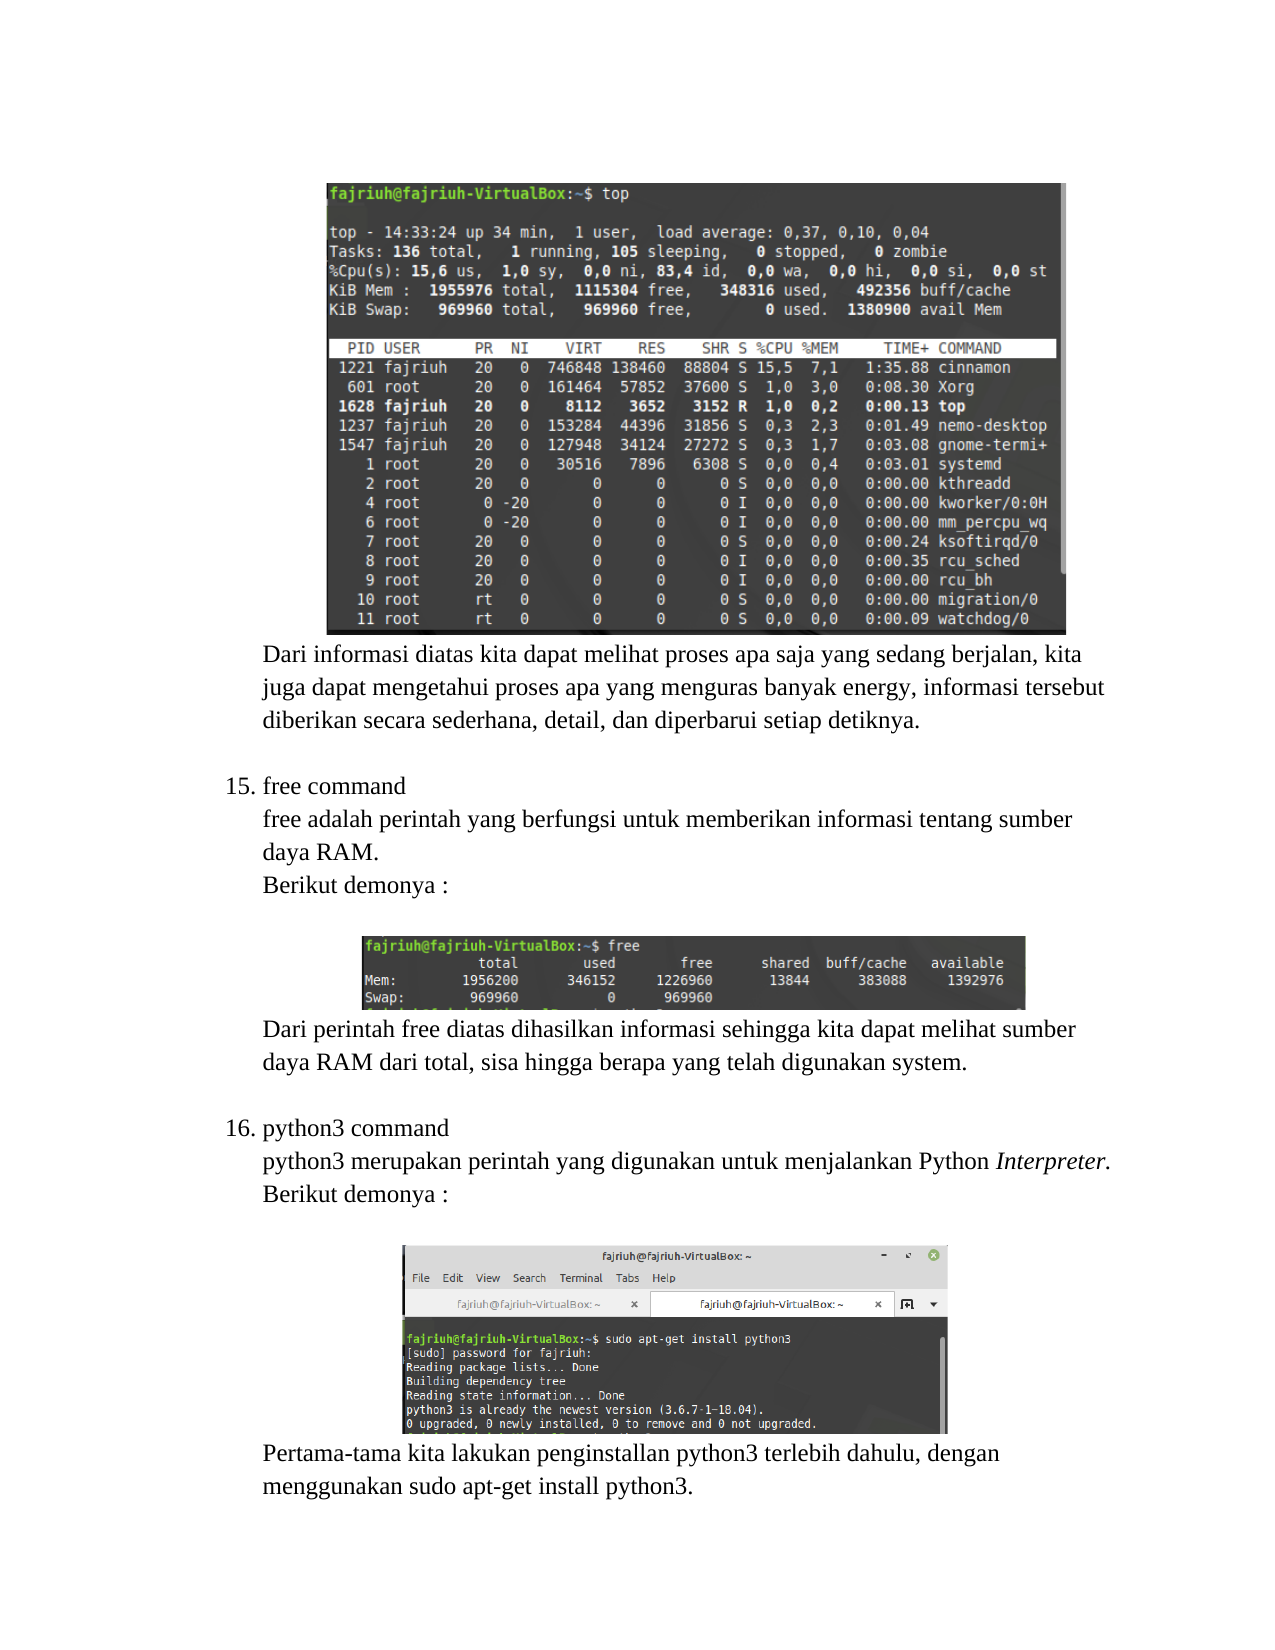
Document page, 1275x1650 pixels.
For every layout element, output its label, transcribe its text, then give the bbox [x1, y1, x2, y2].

list python3 command [225, 1113, 1125, 1142]
list Dari perintah free diatas dihasilkan informasi sehingga kita dapat melihat sumber daya RAM dari total, sisa hingga berapa yang telah digunakan system. [262, 1014, 1125, 1076]
list Dari informasi diatas kita dapat melihat proses apa saja yang sedang berjalan, kita juga dapat mengetahui proses apa yang menguras banyak energy, informasi tersebut diberikan secara sederhana, detail, dan diperbarui setiap detiknya. [262, 639, 1125, 734]
picture [402, 1245, 948, 1434]
picture [326, 183, 1067, 635]
list free command [225, 771, 1125, 800]
picture [361, 936, 1026, 1010]
list free adalah perintah yang berfungsi untuk memberikan informasi tentang sumber daya RAM. [262, 804, 1125, 866]
list Pertama-tama kita lakukan penginstallan python3 terlebih dahulu, dengan menggunakan sudo apt-get install python3. [262, 1438, 1125, 1500]
list Berikut demonya : [262, 870, 1125, 899]
list Berikut demonya : [262, 1179, 1125, 1208]
list python3 merupakan perintah yang digunakan untuk menjalankan Python Interpreter. [262, 1146, 1125, 1175]
